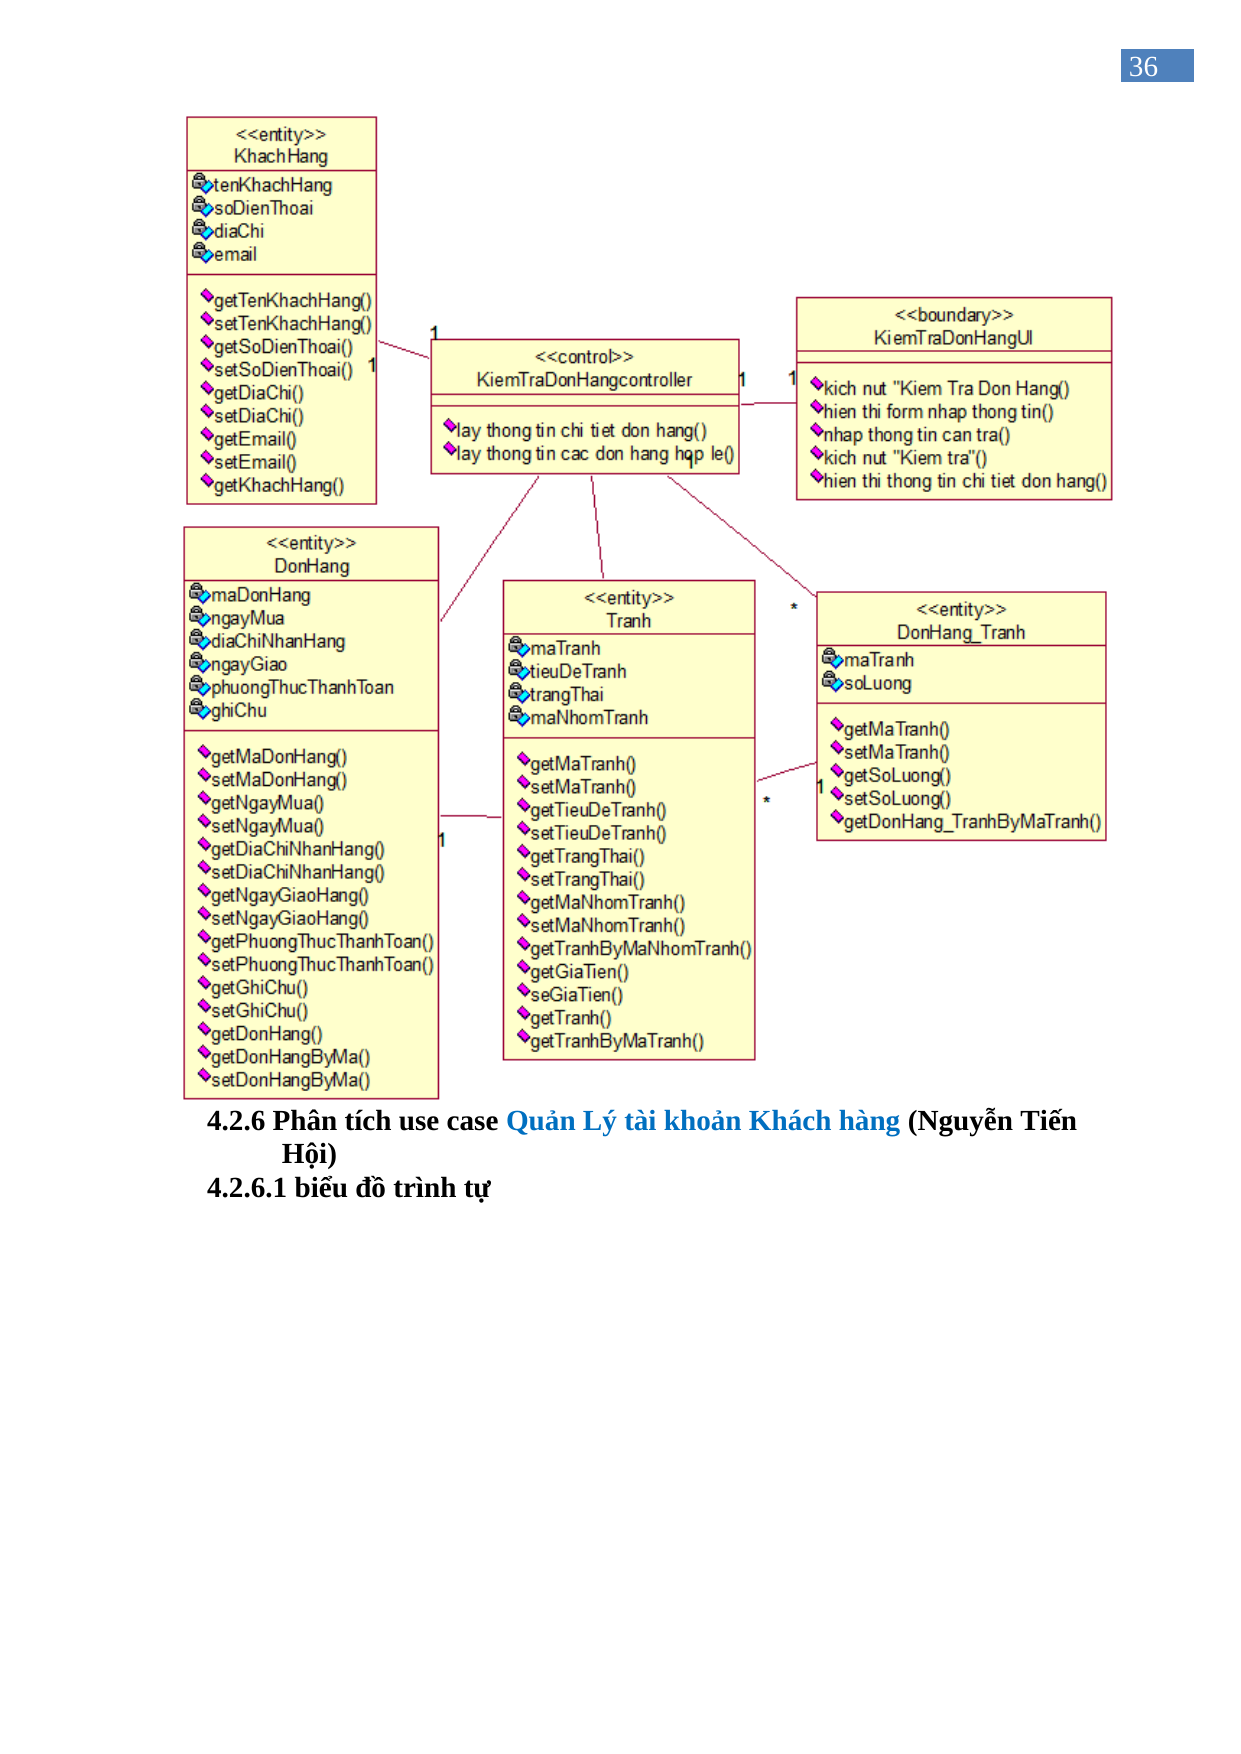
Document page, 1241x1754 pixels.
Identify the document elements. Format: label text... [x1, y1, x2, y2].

subtitle 4.2.6 Phân tích use case Quản Lý tài khoản Khách hàng (Nguyễn Tiến Hội) [207, 1103, 1136, 1170]
picture [175, 108, 1117, 1104]
subtitle 4.2.6.1 biểu đồ trình tự [207, 1170, 1136, 1204]
